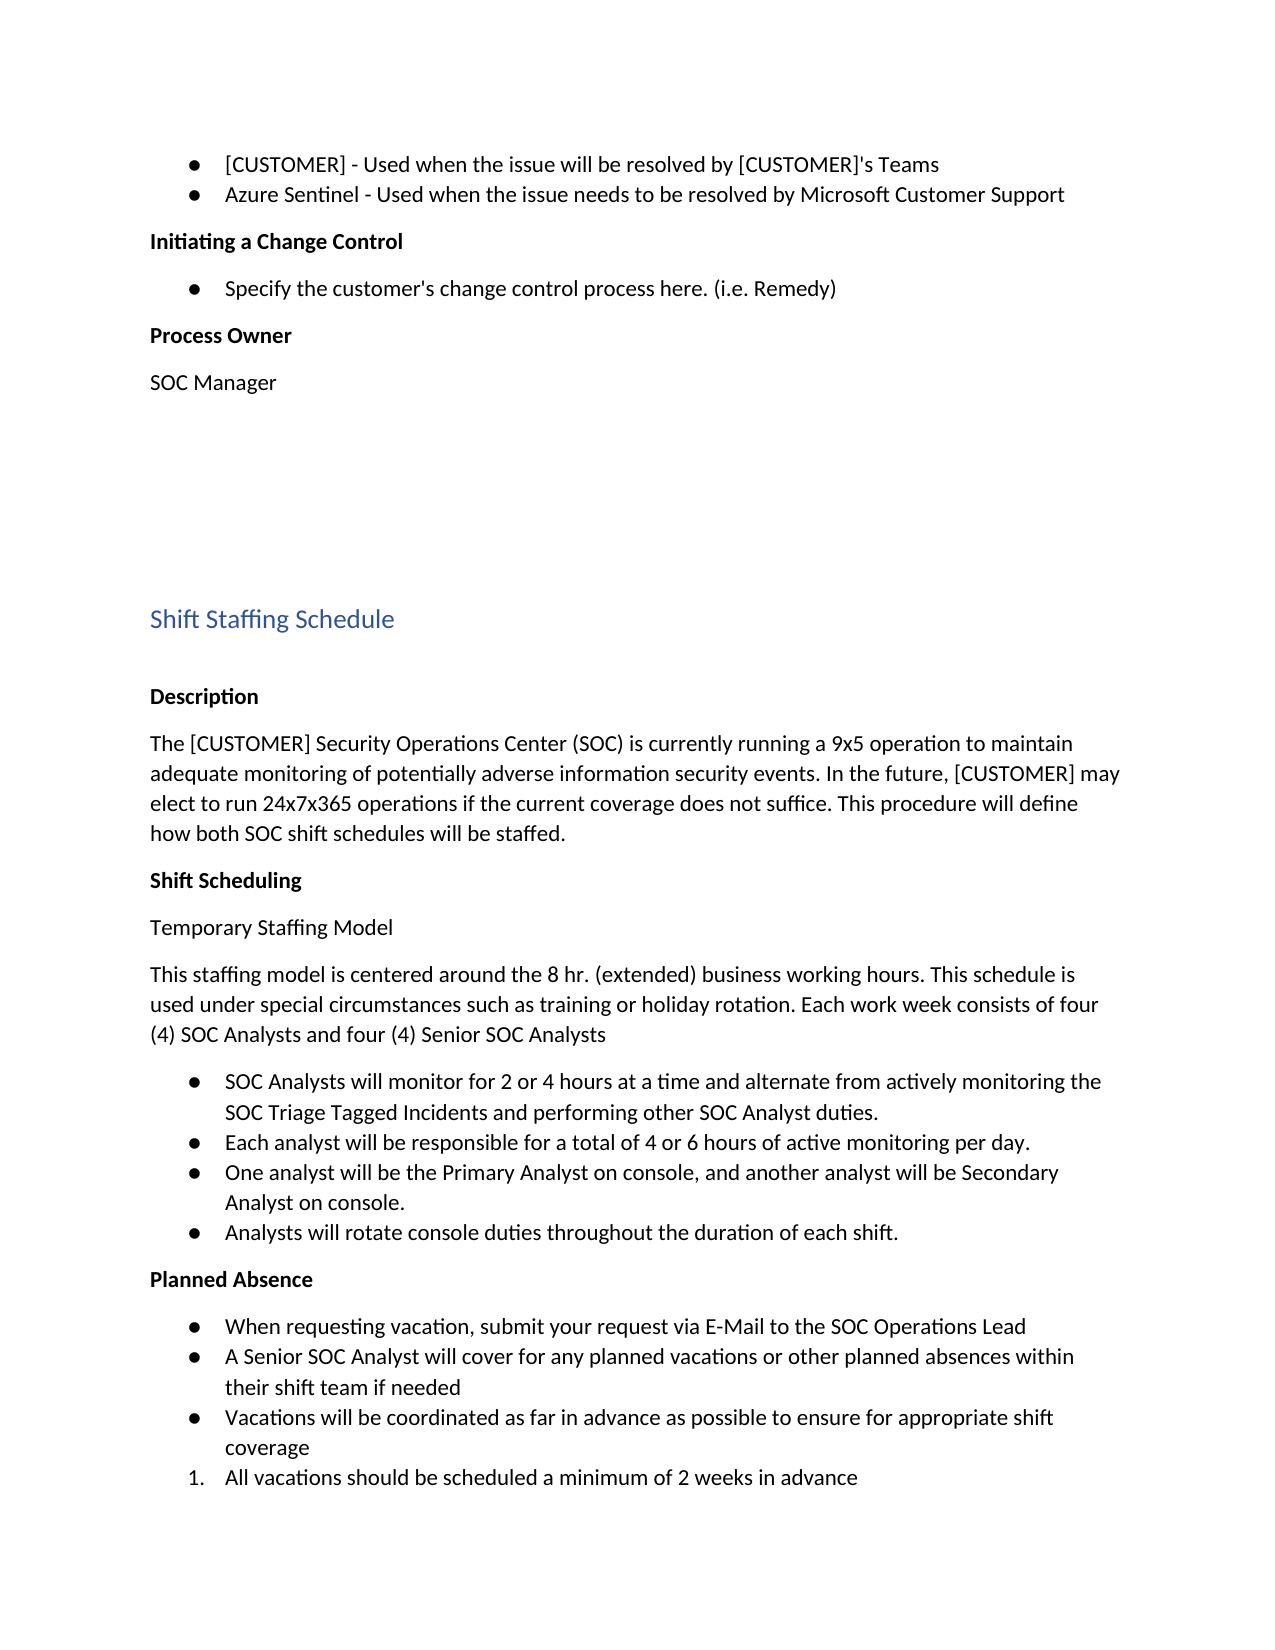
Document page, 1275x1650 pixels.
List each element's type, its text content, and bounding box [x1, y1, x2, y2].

list Analysts will rotate console duties throughout the duration of each shift. [187, 1218, 1125, 1246]
list Each analyst will be responsible for a total of 4 or 6 hours of active monitoring per day. [187, 1128, 1125, 1156]
text This staffing model is centered around the 8 hr. (extended) business working hours. This schedule is used under special circumstances such as training or holiday rotation. Each work week consists of four (4) SOC Analysts and four (4) Senior SOC Analysts [150, 960, 1125, 1048]
list SOC Analysts will monitor for 2 or 4 hours at a time and alternate from actively monitoring the SOC Triage Tagged Incidents and performing other SOC Analyst duties. [187, 1067, 1125, 1126]
subtitle Shift Staffing Schedule [150, 602, 1125, 635]
list All vacations should be scheduled a minimum of 2 weeks in advance [187, 1463, 1125, 1491]
text SOC Manager [150, 368, 1125, 396]
list Specify the customer's change control process here. (i.e. Remedy) [187, 274, 1125, 302]
text The [CUSTOMER] Security Operations Center (SOC) is currently running a 9x5 operation to maintain adequate monitoring of potentially adverse information security events. In the future, [CUSTOMER] may elect to run 24x7x365 operations if the current coverage does not suffice. This procedure will define how both SOC shift schedules will be staffed. [150, 729, 1125, 847]
text Temporary Staffing Model [150, 913, 1125, 941]
text Initiating a Change Control [150, 227, 1125, 255]
list Azure Sentinel - Used when the issue needs to be resolved by Microsoft Customer Support [187, 180, 1125, 208]
list A Senior SOC Analyst will cover for any planned vacations or other planned absences within their shift team if needed [187, 1342, 1125, 1401]
list When requesting vacation, submit your request via E-Mail to the SOC Operations Lead [187, 1312, 1125, 1340]
list Vacations will be coordinated as far in advance as possible to ensure for appropriate shift coverage [187, 1403, 1125, 1461]
list [CUSTOMER] - Used when the issue will be resolved by [CUSTOMER]'s Teams [187, 150, 1125, 178]
text Shift Scheduling [150, 866, 1125, 894]
text Planned Absence [150, 1265, 1125, 1293]
text Description [150, 682, 1125, 710]
text Process Owner [150, 321, 1125, 349]
list One analyst will be the Primary Analyst on console, and another analyst will be Secondary Analyst on console. [187, 1158, 1125, 1216]
